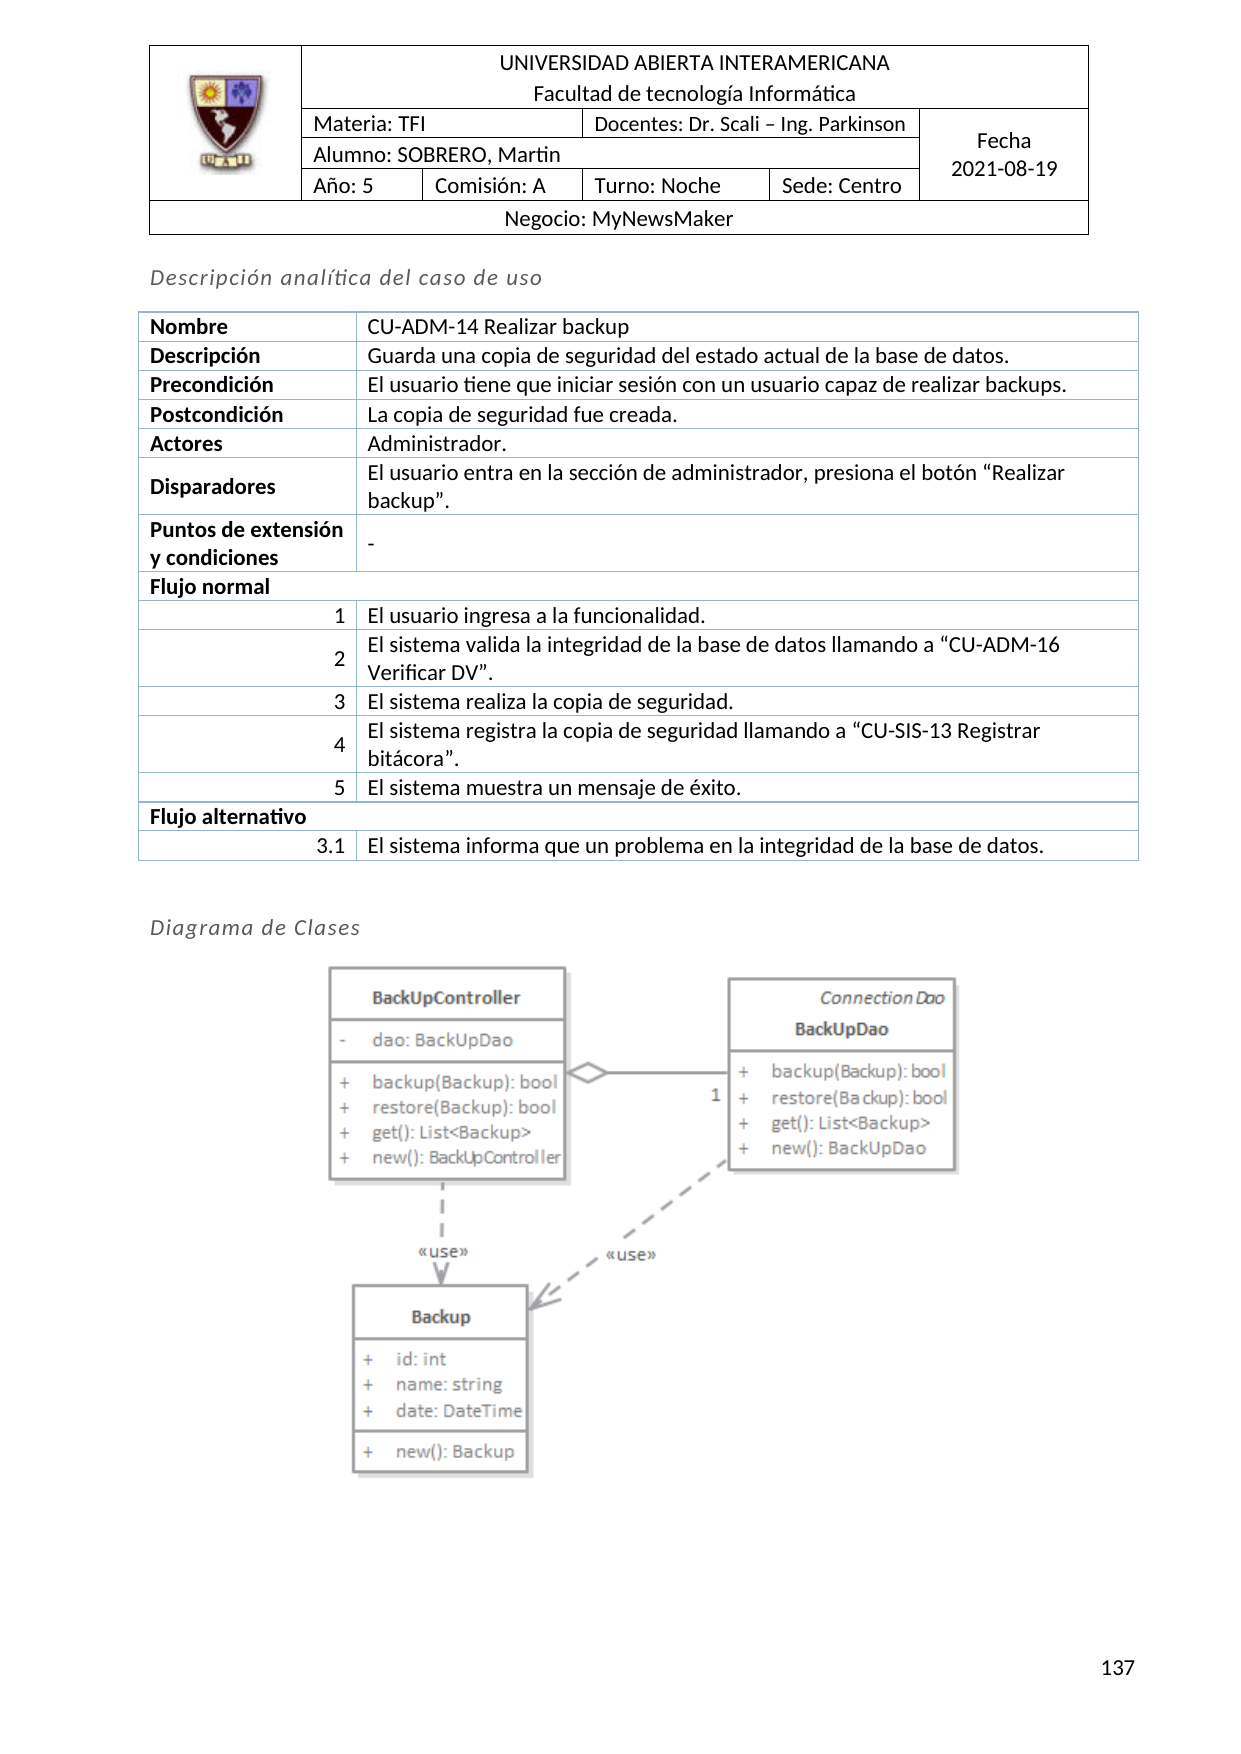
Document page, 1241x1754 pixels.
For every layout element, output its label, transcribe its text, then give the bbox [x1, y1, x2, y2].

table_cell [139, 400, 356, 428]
subtitle Diagrama de Clases [150, 913, 1135, 942]
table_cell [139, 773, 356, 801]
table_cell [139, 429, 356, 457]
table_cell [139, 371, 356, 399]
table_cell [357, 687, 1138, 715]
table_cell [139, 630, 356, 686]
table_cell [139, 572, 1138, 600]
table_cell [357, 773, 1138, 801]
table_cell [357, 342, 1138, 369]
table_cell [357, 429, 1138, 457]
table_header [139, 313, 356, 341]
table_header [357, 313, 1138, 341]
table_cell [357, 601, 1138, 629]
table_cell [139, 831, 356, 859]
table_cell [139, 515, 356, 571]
subtitle Descripción analítica del caso de uso [150, 263, 1135, 291]
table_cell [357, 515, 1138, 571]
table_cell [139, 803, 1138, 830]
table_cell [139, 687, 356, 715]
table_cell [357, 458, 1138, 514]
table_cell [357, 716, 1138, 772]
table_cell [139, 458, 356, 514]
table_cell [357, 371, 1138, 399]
picture [175, 67, 276, 180]
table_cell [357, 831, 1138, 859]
picture [324, 962, 961, 1483]
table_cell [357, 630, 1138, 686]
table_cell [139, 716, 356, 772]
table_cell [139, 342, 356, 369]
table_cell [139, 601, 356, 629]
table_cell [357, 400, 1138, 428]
